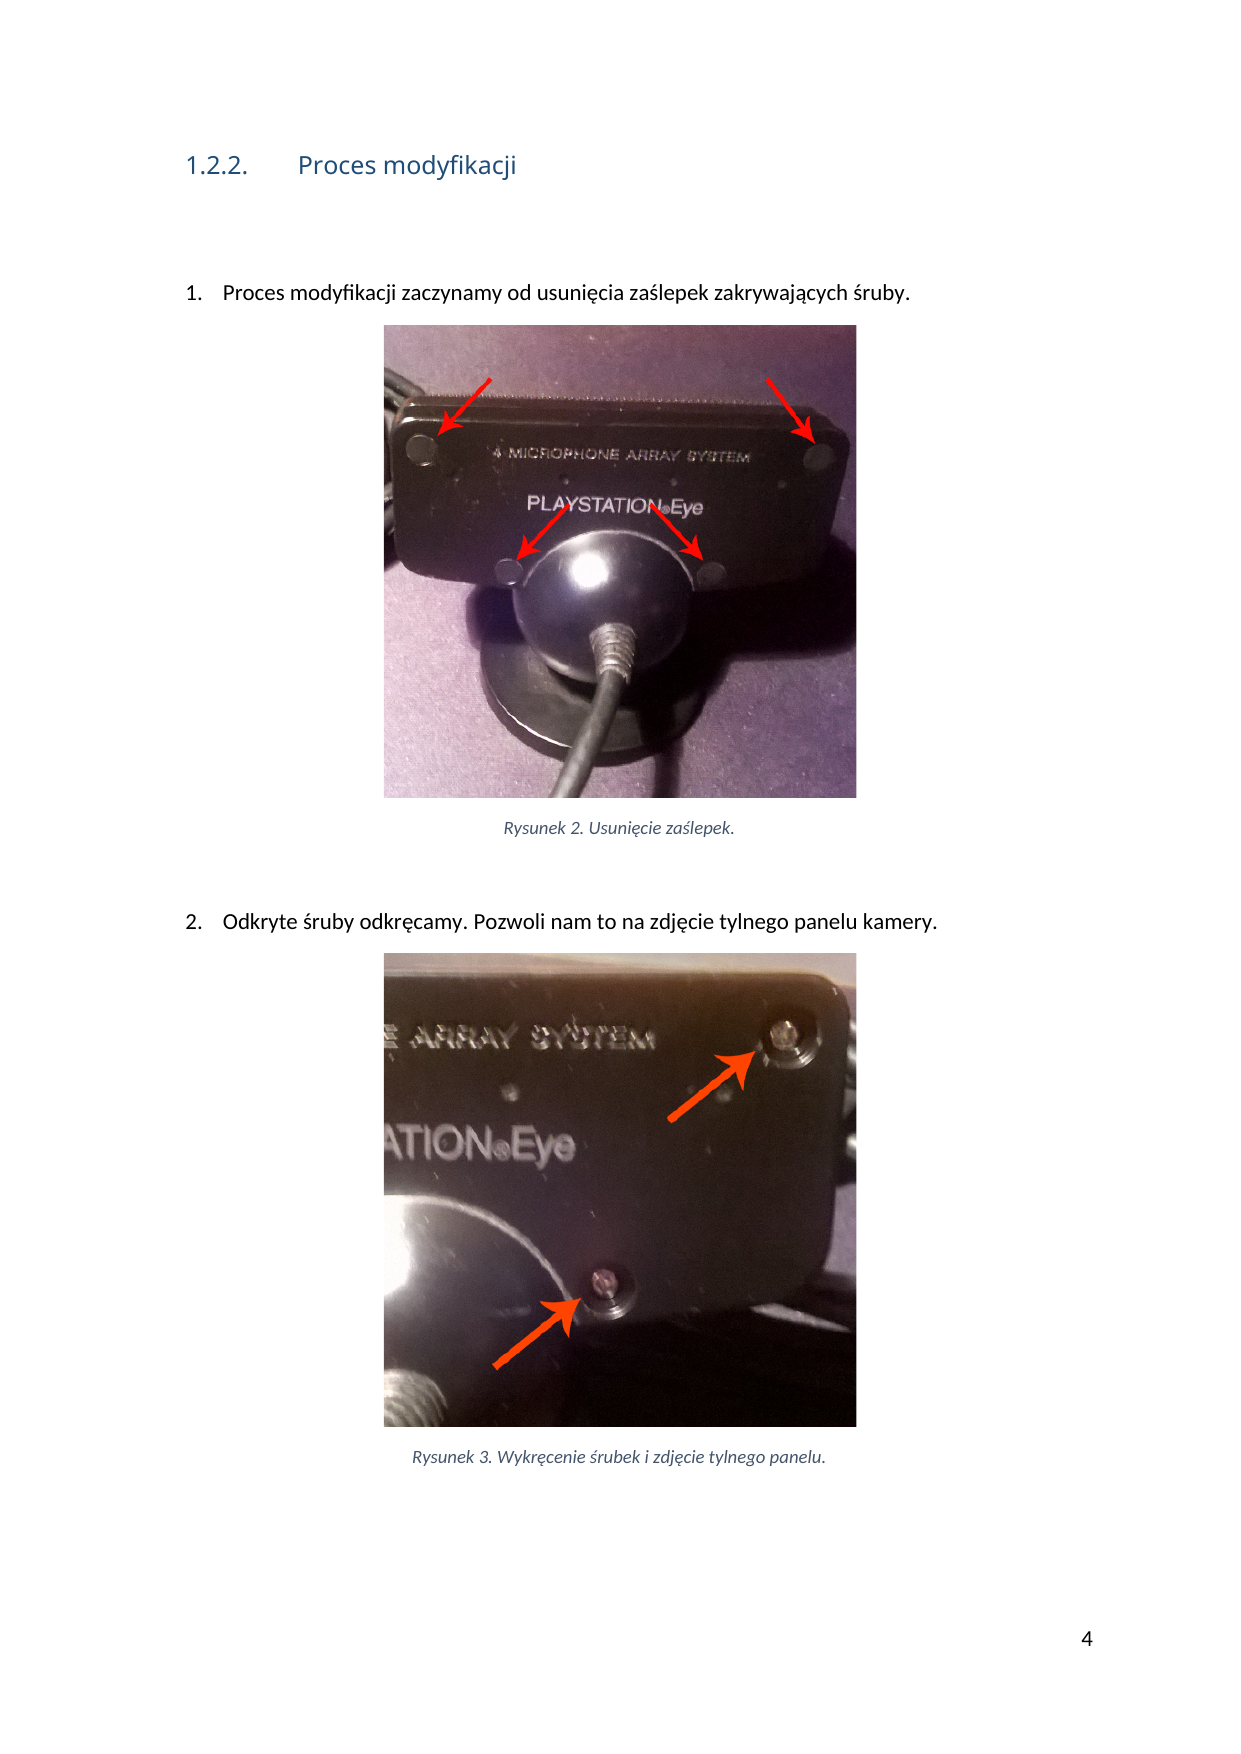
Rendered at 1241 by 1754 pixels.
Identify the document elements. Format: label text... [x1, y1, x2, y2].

list Proces modyfikacji zaczynamy od usunięcia zaślepek zakrywających śruby. [185, 278, 1093, 306]
list Odkryte śruby odkręcamy. Pozwoli nam to na zdjęcie tylnego panelu kamery. [185, 907, 1093, 935]
text Rysunek 3. Wykręcenie śrubek i zdjęcie tylnego panelu. [148, 1445, 1093, 1468]
picture [383, 325, 857, 798]
text Rysunek 2. Usunięcie zaślepek. [148, 816, 1093, 839]
subtitle Proces modyfikacji [185, 148, 1093, 182]
picture [383, 953, 857, 1427]
